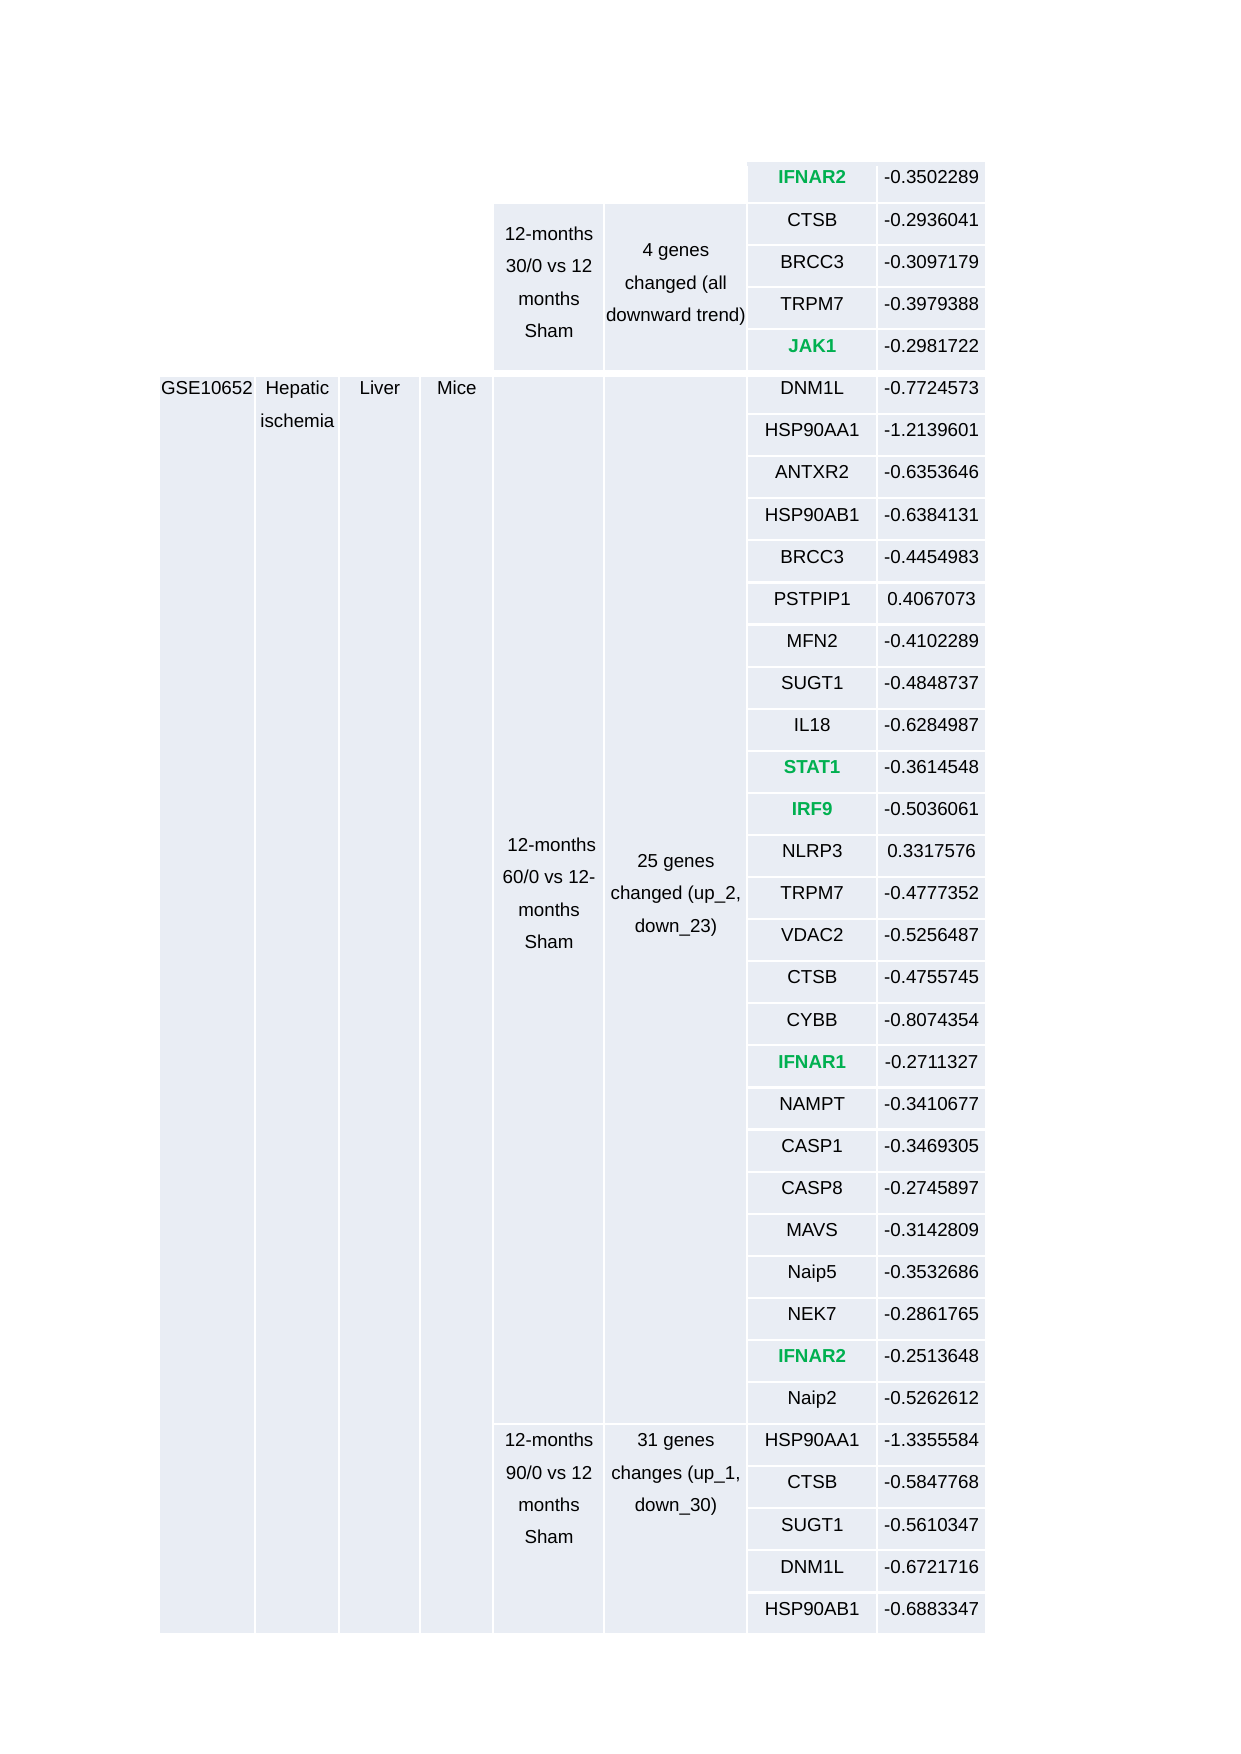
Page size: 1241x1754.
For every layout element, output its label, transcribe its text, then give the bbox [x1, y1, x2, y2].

table_cell CTSB [748, 962, 876, 1002]
table_cell -0.4848737 [878, 668, 985, 708]
table_cell ANTXR2 [748, 457, 876, 497]
table_cell STAT1 [748, 752, 876, 792]
table_cell CASP8 [748, 1173, 876, 1213]
table_cell -0.3469305 [878, 1131, 985, 1171]
table_cell -0.6284987 [878, 710, 985, 750]
table_cell -0.2936041 [878, 204, 985, 244]
table_cell IFNAR1 [748, 1046, 876, 1086]
table_cell -0.2981722 [878, 330, 985, 370]
table_cell -0.8074354 [878, 1004, 985, 1044]
table_cell -1.3355584 [878, 1425, 985, 1465]
table_cell CTSB [748, 1467, 876, 1507]
table_cell JAK1 [748, 330, 876, 370]
table_cell -0.3410677 [878, 1089, 985, 1128]
table_cell -0.2513648 [878, 1341, 985, 1381]
table_cell 12-months 90/0 vs 12 months Sham [494, 1425, 603, 1633]
table_cell NEK7 [748, 1299, 876, 1339]
table_cell Mice [421, 377, 492, 1633]
table_cell -0.4102289 [878, 626, 985, 666]
table_cell 25 genes changed (up_2, down_23) [605, 377, 746, 1423]
table_cell MAVS [748, 1215, 876, 1255]
table_cell IL18 [748, 710, 876, 750]
table_cell DNM1L [748, 1551, 876, 1591]
table_cell CYBB [748, 1004, 876, 1044]
table_cell 4 genes changed (all downward trend) [605, 204, 746, 370]
table_cell -0.3502289 [877, 162, 985, 202]
table_cell 12-months 60/0 vs 12-months Sham [494, 377, 603, 1423]
table_cell -0.6883347 [878, 1594, 985, 1633]
table_cell CASP1 [748, 1131, 876, 1171]
table_cell BRCC3 [748, 541, 876, 581]
table_cell NLRP3 [748, 836, 876, 876]
table_cell -0.3614548 [878, 752, 985, 792]
table_cell BRCC3 [748, 246, 876, 286]
table_cell -0.7724573 [878, 377, 985, 413]
table_cell -0.5262612 [878, 1383, 985, 1423]
table_cell HSP90AA1 [748, 415, 876, 455]
table_cell 0.3317576 [878, 836, 985, 876]
table_cell -0.2861765 [878, 1299, 985, 1339]
table_cell HSP90AA1 [748, 1425, 876, 1465]
table_cell 12-months 30/0 vs 12 months Sham [494, 204, 603, 370]
table_cell VDAC2 [748, 920, 876, 960]
table_cell -0.6384131 [878, 499, 985, 539]
table_cell CTSB [748, 204, 876, 244]
table_cell -0.3097179 [878, 246, 985, 286]
table_cell SUGT1 [748, 668, 876, 708]
table_cell Naip5 [748, 1257, 876, 1297]
table_cell -0.4777352 [878, 878, 985, 918]
table_cell -0.2745897 [878, 1173, 985, 1213]
table_cell TRPM7 [748, 288, 876, 328]
table_cell -0.5847768 [878, 1467, 985, 1507]
table_cell -0.3142809 [878, 1215, 985, 1255]
table_cell HSP90AB1 [748, 499, 876, 539]
table_cell -0.5036061 [878, 794, 985, 834]
table_cell 0.4067073 [878, 584, 985, 623]
table_cell -1.2139601 [878, 415, 985, 455]
table_cell IFNAR2 [748, 1341, 876, 1381]
table_cell -0.3979388 [878, 288, 985, 328]
table_cell Hepatic ischemia [256, 377, 338, 1633]
table_cell -0.5610347 [878, 1509, 985, 1549]
table_cell HSP90AB1 [748, 1594, 876, 1633]
table_cell SUGT1 [748, 1509, 876, 1549]
table_cell -0.3532686 [878, 1257, 985, 1297]
table_cell -0.6721716 [878, 1551, 985, 1591]
table_cell NAMPT [748, 1089, 876, 1128]
table_cell MFN2 [748, 626, 876, 666]
table_cell -0.4454983 [878, 541, 985, 581]
table_cell -0.6353646 [878, 457, 985, 497]
table_cell 31 genes changes (up_1, down_30) [605, 1425, 746, 1633]
table_cell -0.4755745 [878, 962, 985, 1002]
table_cell -0.2711327 [878, 1046, 985, 1086]
table_cell Naip2 [748, 1383, 876, 1423]
table_cell IRF9 [748, 794, 876, 834]
table_cell DNM1L [748, 377, 876, 413]
table_cell Liver [340, 377, 419, 1633]
table_cell GSE10652 [160, 377, 254, 1633]
table_cell IFNAR2 [747, 162, 877, 202]
table_cell TRPM7 [748, 878, 876, 918]
table_cell -0.5256487 [878, 920, 985, 960]
table_cell PSTPIP1 [748, 584, 876, 623]
